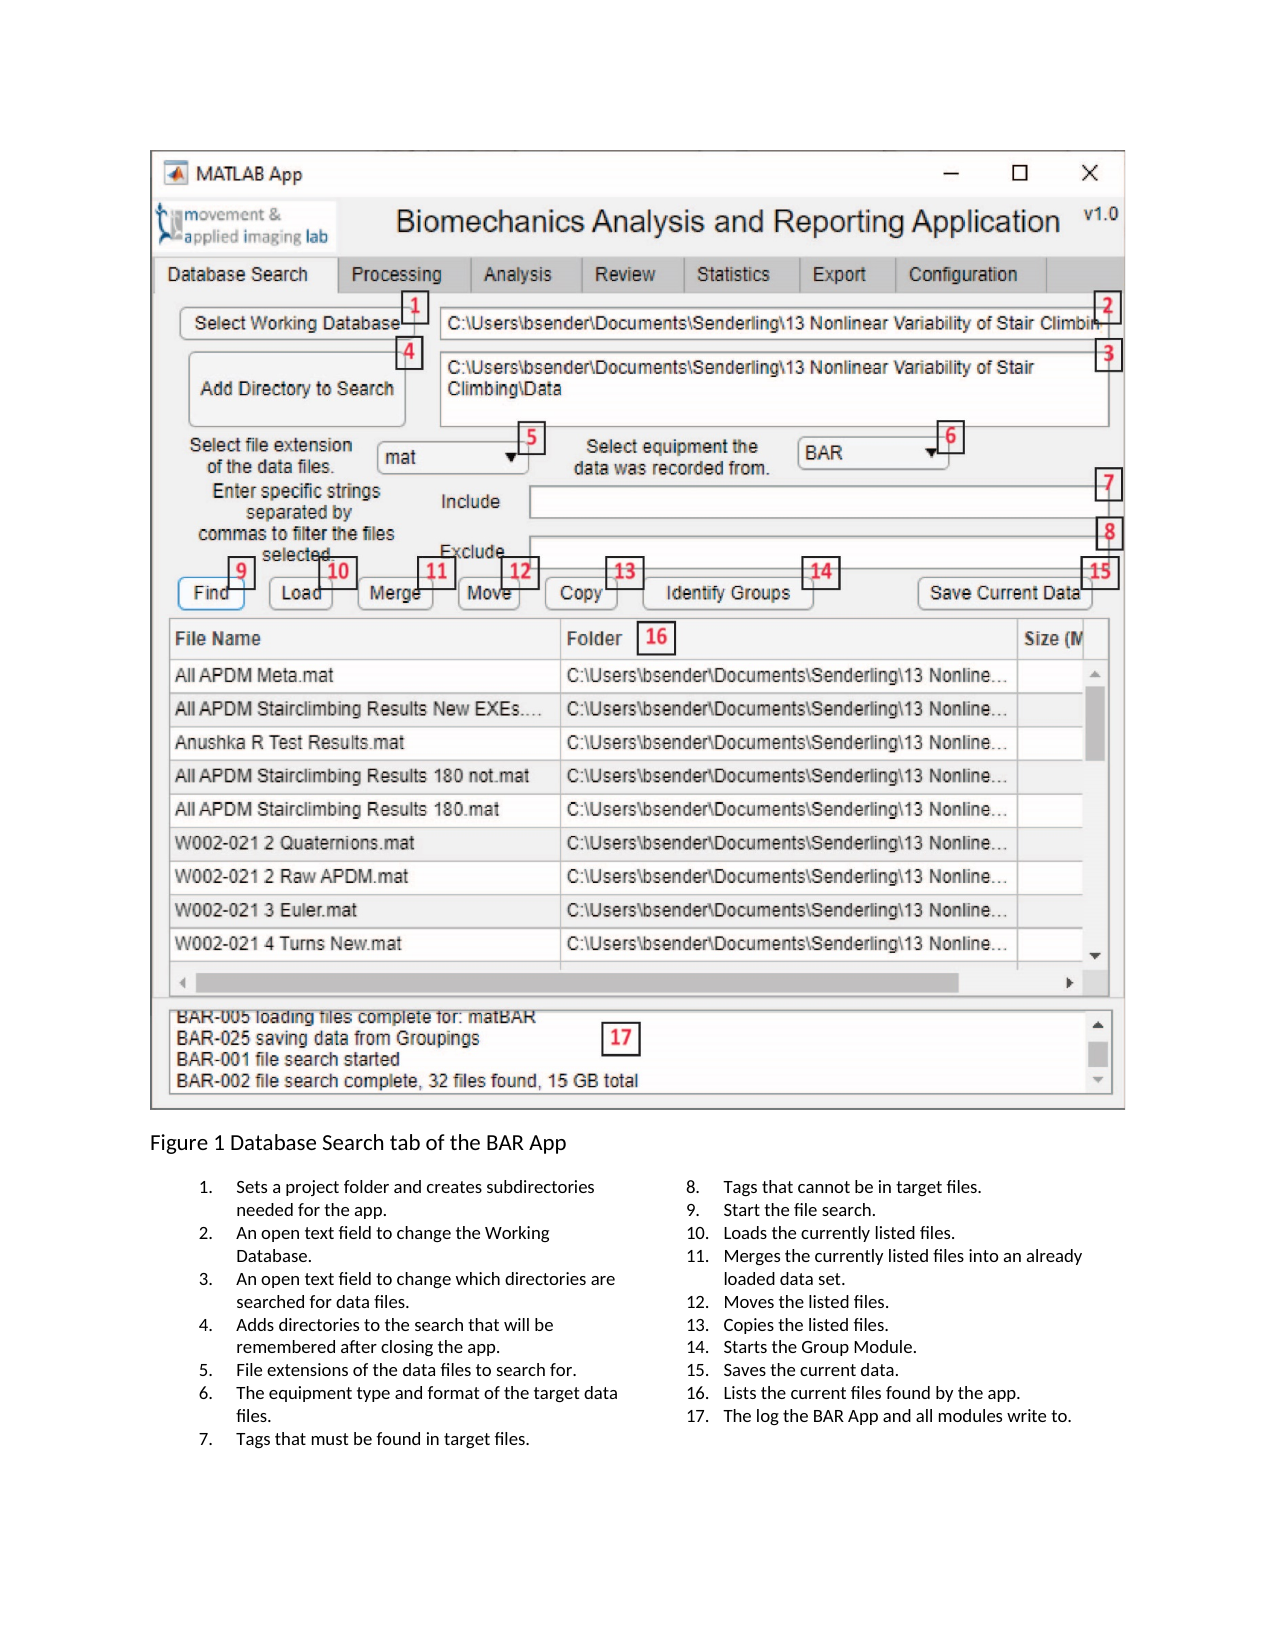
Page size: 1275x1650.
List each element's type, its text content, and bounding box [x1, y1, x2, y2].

picture [150, 150, 1125, 1110]
text Figure 1 Database Search tab of the BAR App [150, 1128, 1125, 1156]
table_header Sets a project folder and creates subdirectories needed for the app. An open text field to change the Working Database. An open text field to change which directories are searched for data files. Adds directories to the search that will be remembered after closing the app. File extensions of the data files to search for. The equipment type and format of the target data files. Tags that must be found in target files. [150, 1175, 637, 1450]
table_header Tags that cannot be in target files. Start the file search. Loads the currently listed files. Merges the currently listed files into an already loaded data set. Moves the listed files. Copies the listed files. Starts the Group Module. Saves the current data. Lists the current files found by the app. The log the BAR App and all modules write to. [637, 1175, 1124, 1450]
